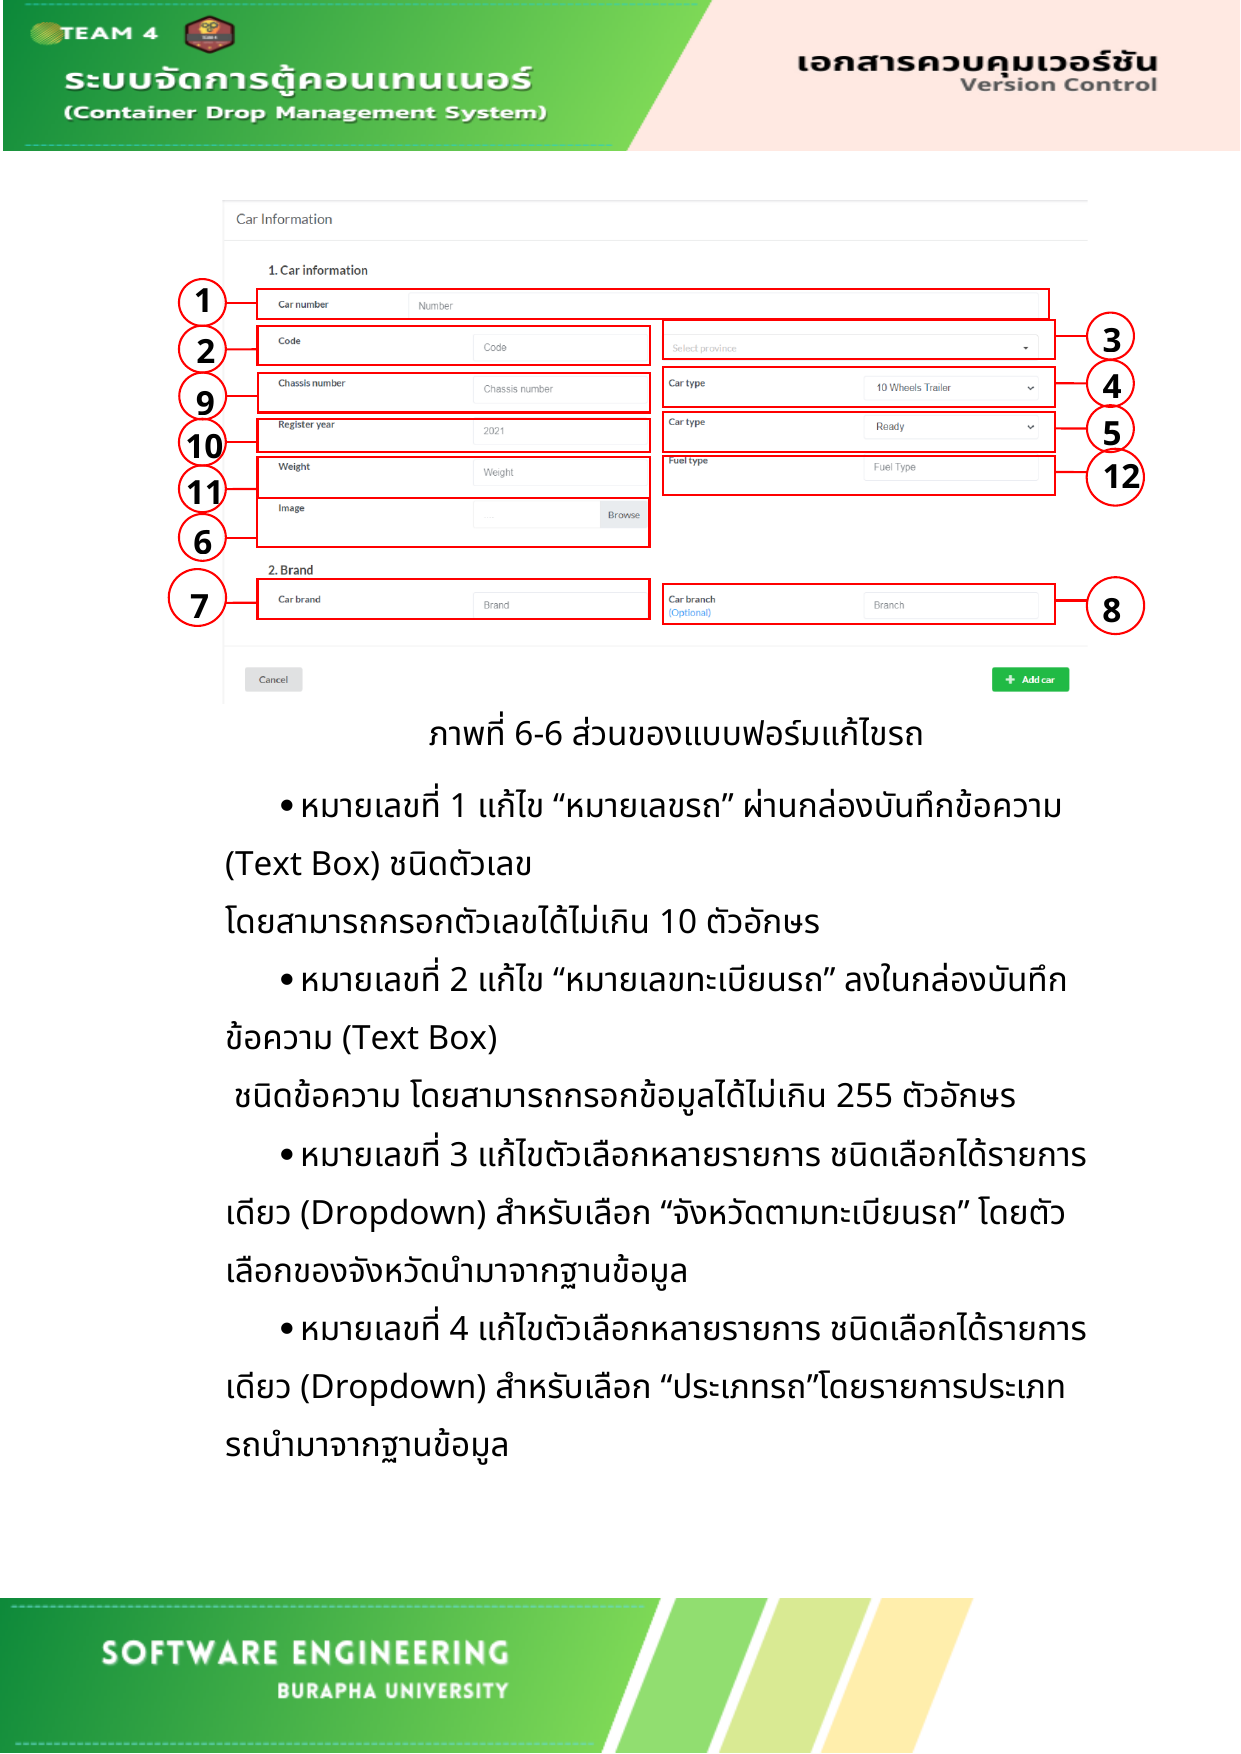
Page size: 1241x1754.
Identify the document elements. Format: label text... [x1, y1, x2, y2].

list หมายเลขที่ 2 แก้ไข “หมายเลขทะเบียนรถ” ลงในกล่องบันทึกข้อความ (Text Box) ชนิดข้อความ โดยสามารถกรอกข้อมูลได้ไม่เกิน 255 ตัวอักษร [225, 956, 1090, 1123]
picture [259, 420, 649, 451]
picture [259, 374, 649, 411]
picture [258, 290, 1048, 318]
picture [664, 585, 1054, 623]
picture [259, 580, 648, 618]
picture [664, 413, 1054, 451]
list หมายเลขที่ 3 แก้ไขตัวเลือกหลายรายการ ชนิดเลือกได้รายการเดียว (Dropdown) สำหรับเลือก “จังหวัดตามทะเบียนรถ” โดยตัวเลือกของจังหวัดนำมาจากฐานข้อมูล [225, 1130, 1090, 1297]
list หมายเลขที่ 4 แก้ไขตัวเลือกหลายรายการ ชนิดเลือกได้รายการเดียว (Dropdown) สำหรับเลือก “ประเภทรถ”โดยรายการประเภทรถนำมาจากฐานข้อมูล [225, 1304, 1090, 1471]
list หมายเลขที่ 1 แก้ไข “หมายเลขรถ” ผ่านกล่องบันทึกข้อความ (Text Box) ชนิดตัวเลข โดยสามารถกรอกตัวเลขได้ไม่เกิน 10 ตัวอักษร [225, 782, 1090, 948]
picture [259, 327, 649, 364]
picture [222, 200, 1088, 335]
picture [222, 491, 256, 537]
text ภาพที่ 6-6 ส่วนของแบบฟอร์มแก้ไขรถ [225, 619, 1090, 761]
picture [258, 499, 648, 546]
picture [259, 458, 649, 497]
picture [664, 321, 1054, 358]
picture [664, 457, 1054, 494]
picture [3, 0, 1241, 151]
picture [222, 304, 1088, 704]
picture [664, 368, 1054, 406]
picture [0, 1598, 1238, 1753]
